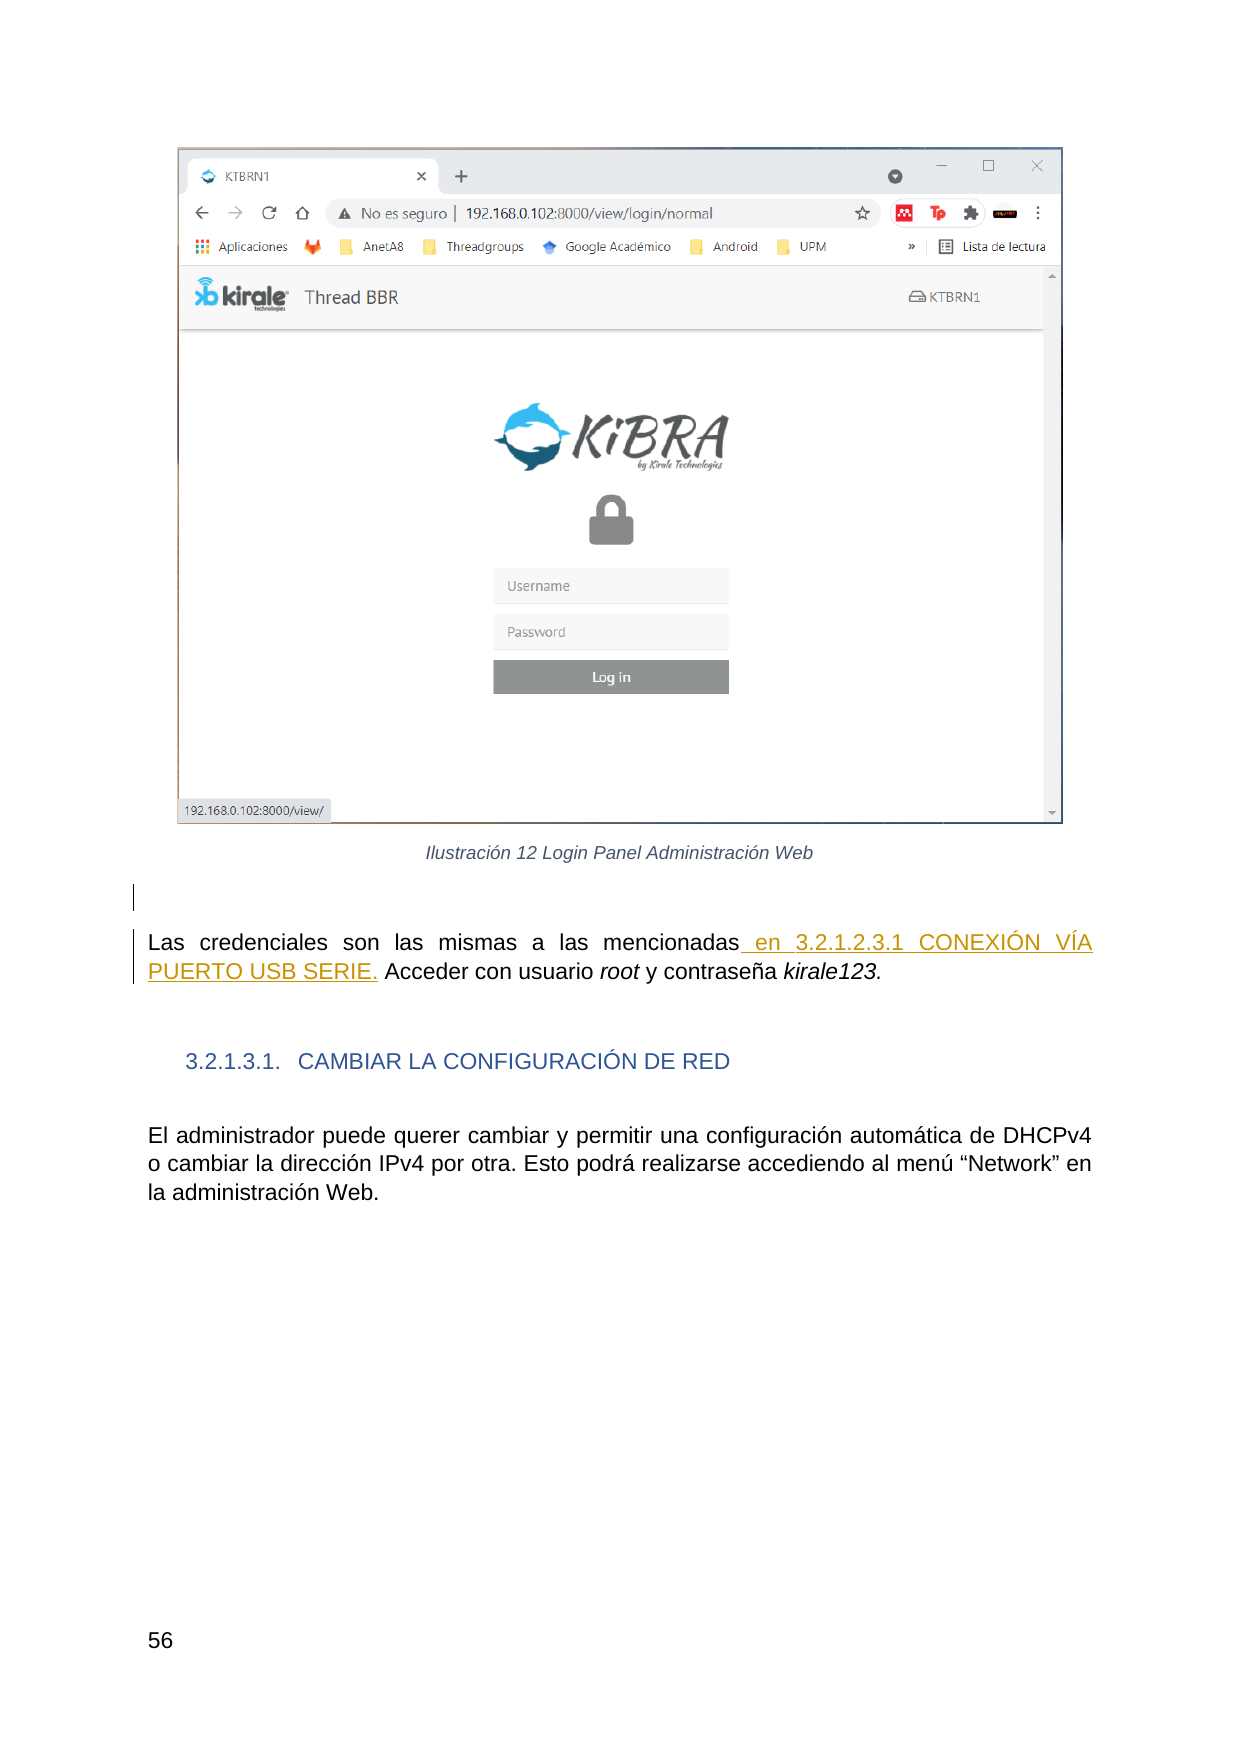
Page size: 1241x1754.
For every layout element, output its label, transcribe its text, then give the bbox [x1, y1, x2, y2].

picture [177, 147, 1063, 824]
text El administrador puede querer cambiar y permitir una configuración automática de DHCPv4 o cambiar la dirección IPv4 por otra. Esto podrá realizarse accediendo al menú “Network” en la administración Web. [148, 1122, 1092, 1205]
subtitle CAMBIAR LA CONFIGURACIÓN DE RED [185, 1048, 1092, 1074]
text Las credenciales son las mismas a las mencionadas Acceder con usuario root y contraseña kirale123. [148, 929, 1092, 984]
